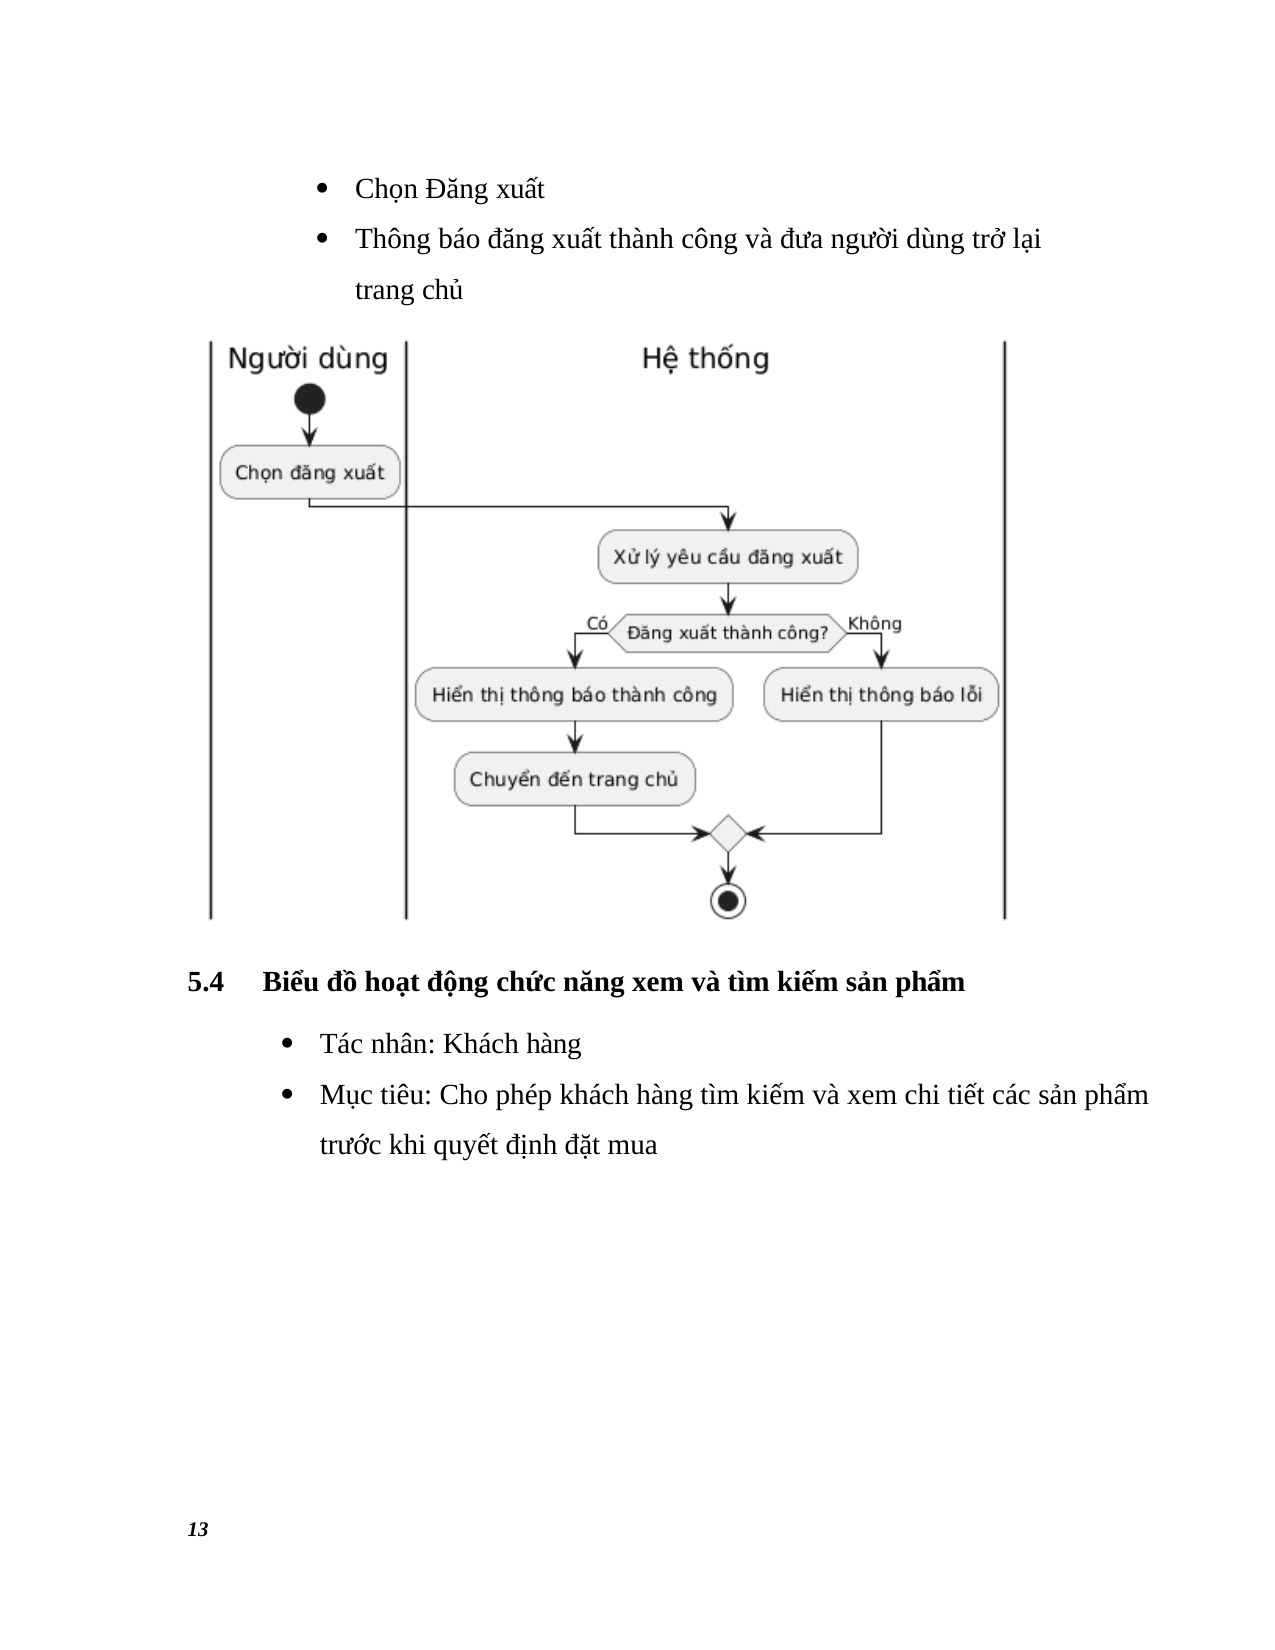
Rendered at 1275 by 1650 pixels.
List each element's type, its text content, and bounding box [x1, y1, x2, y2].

list Thông báo đăng xuất thành công và đưa người dùng trở lại trang chủ [317, 221, 1109, 306]
list Tác nhân: Khách hàng [282, 1026, 1200, 1060]
list Mục tiêu: Cho phép khách hàng tìm kiếm và xem chi tiết các sản phẩm trước khi quyết định đặt mua [282, 1077, 1149, 1160]
list Chọn Đăng xuất [317, 171, 1200, 204]
picture [187, 323, 1034, 935]
subtitle Biểu đồ hoạt động chức năng xem và tìm kiếm sản phẩm [187, 964, 1200, 997]
